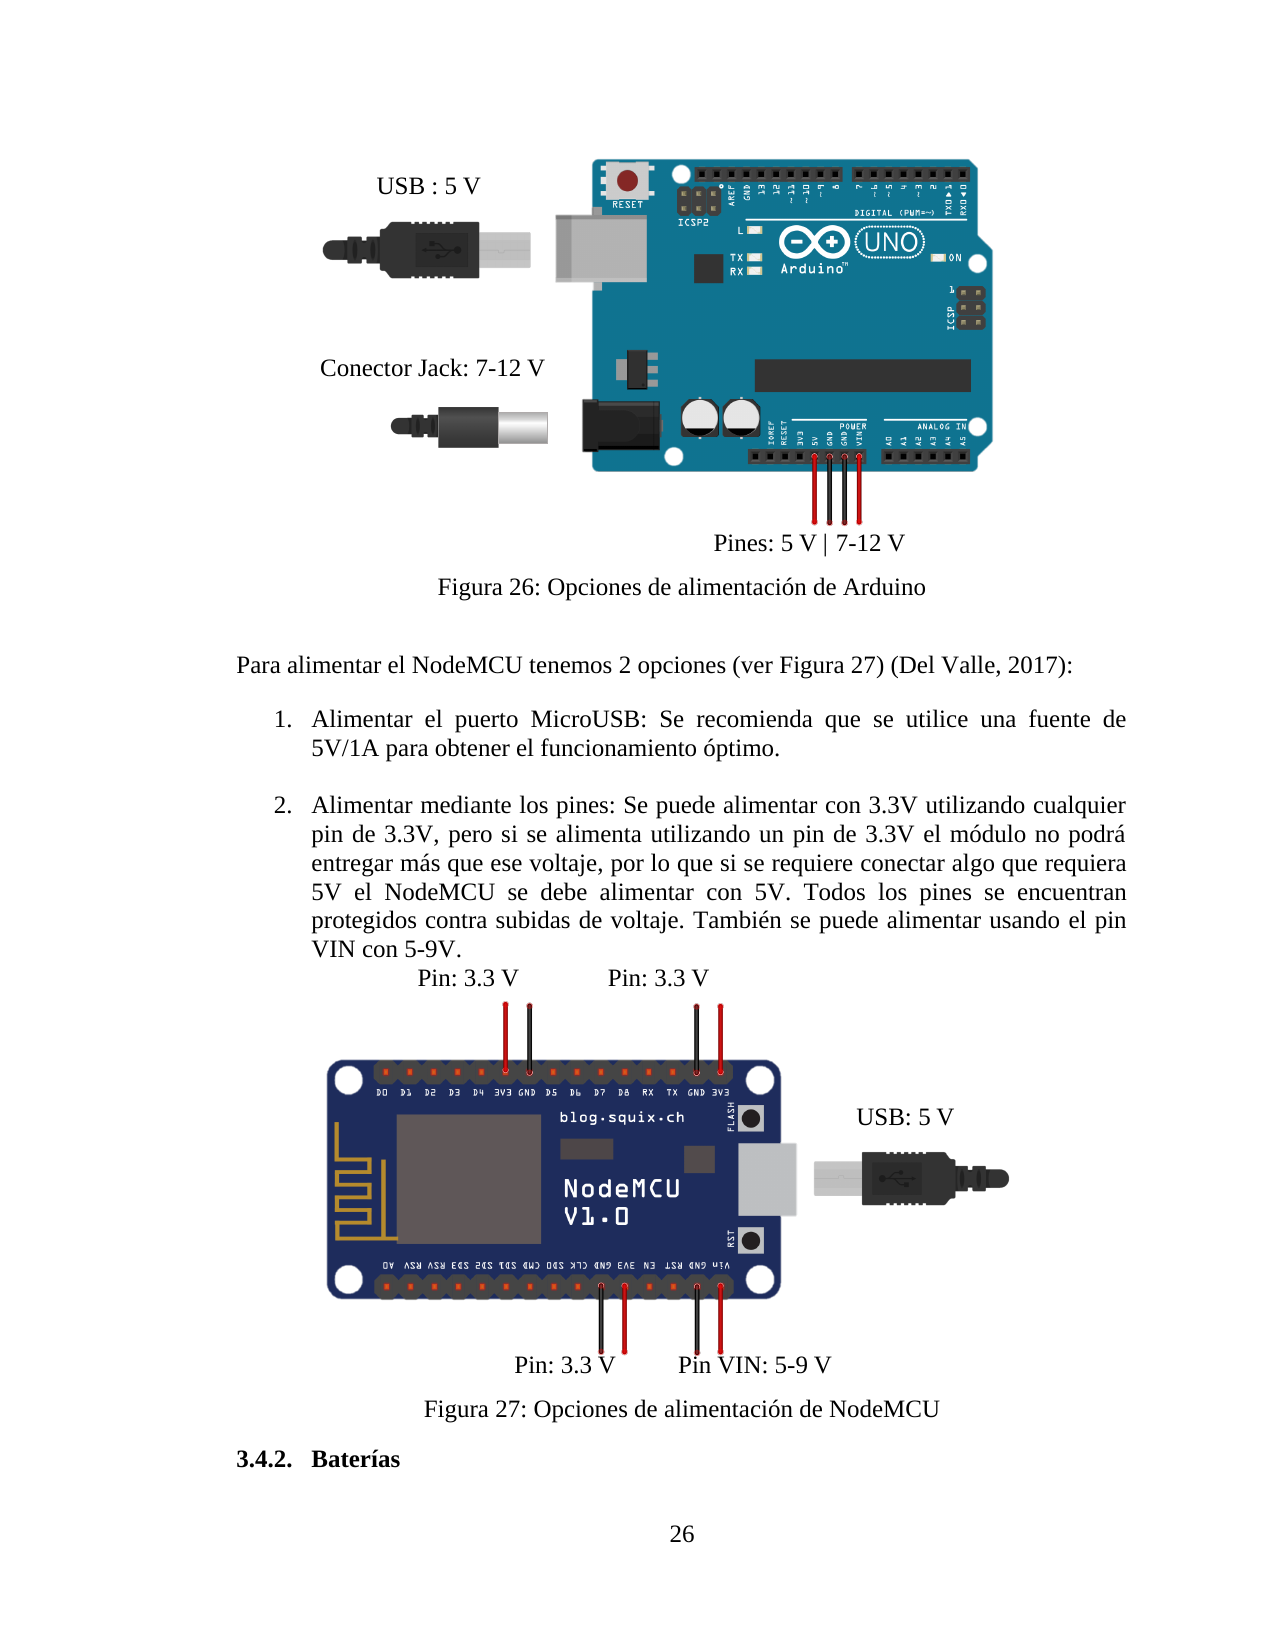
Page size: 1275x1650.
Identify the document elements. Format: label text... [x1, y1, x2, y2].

picture [311, 996, 1019, 1359]
text Figura 27: Opciones de alimentación de NodeMCU [236, 1394, 1127, 1423]
list Baterías [236, 1444, 1127, 1473]
picture [389, 403, 499, 454]
list Alimentar el puerto MicroUSB: Se recomienda que se utilice una fuente de 5V/1A para obtener el funcionamiento óptimo. [274, 704, 1127, 762]
text Figura 26: Opciones de alimentación de Arduino [236, 572, 1127, 601]
text Para alimentar el NodeMCU tenemos 2 opciones (ver Figura 27) : [236, 650, 1127, 679]
picture [499, 413, 547, 443]
picture [311, 147, 1020, 529]
list Alimentar mediante los pines: Se puede alimentar con 3.3V utilizando cualquier pin de 3.3V, pero si se alimenta utilizando un pin de 3.3V el módulo no podrá entregar más que ese voltaje, por lo que si se requiere conectar algo que requiera 5V el NodeMCU se debe alimentar con 5V. Todos los pines se encuentran protegidos contra subidas de voltaje. También se puede alimentar usando el pin VIN con 5-9V. [274, 790, 1127, 963]
